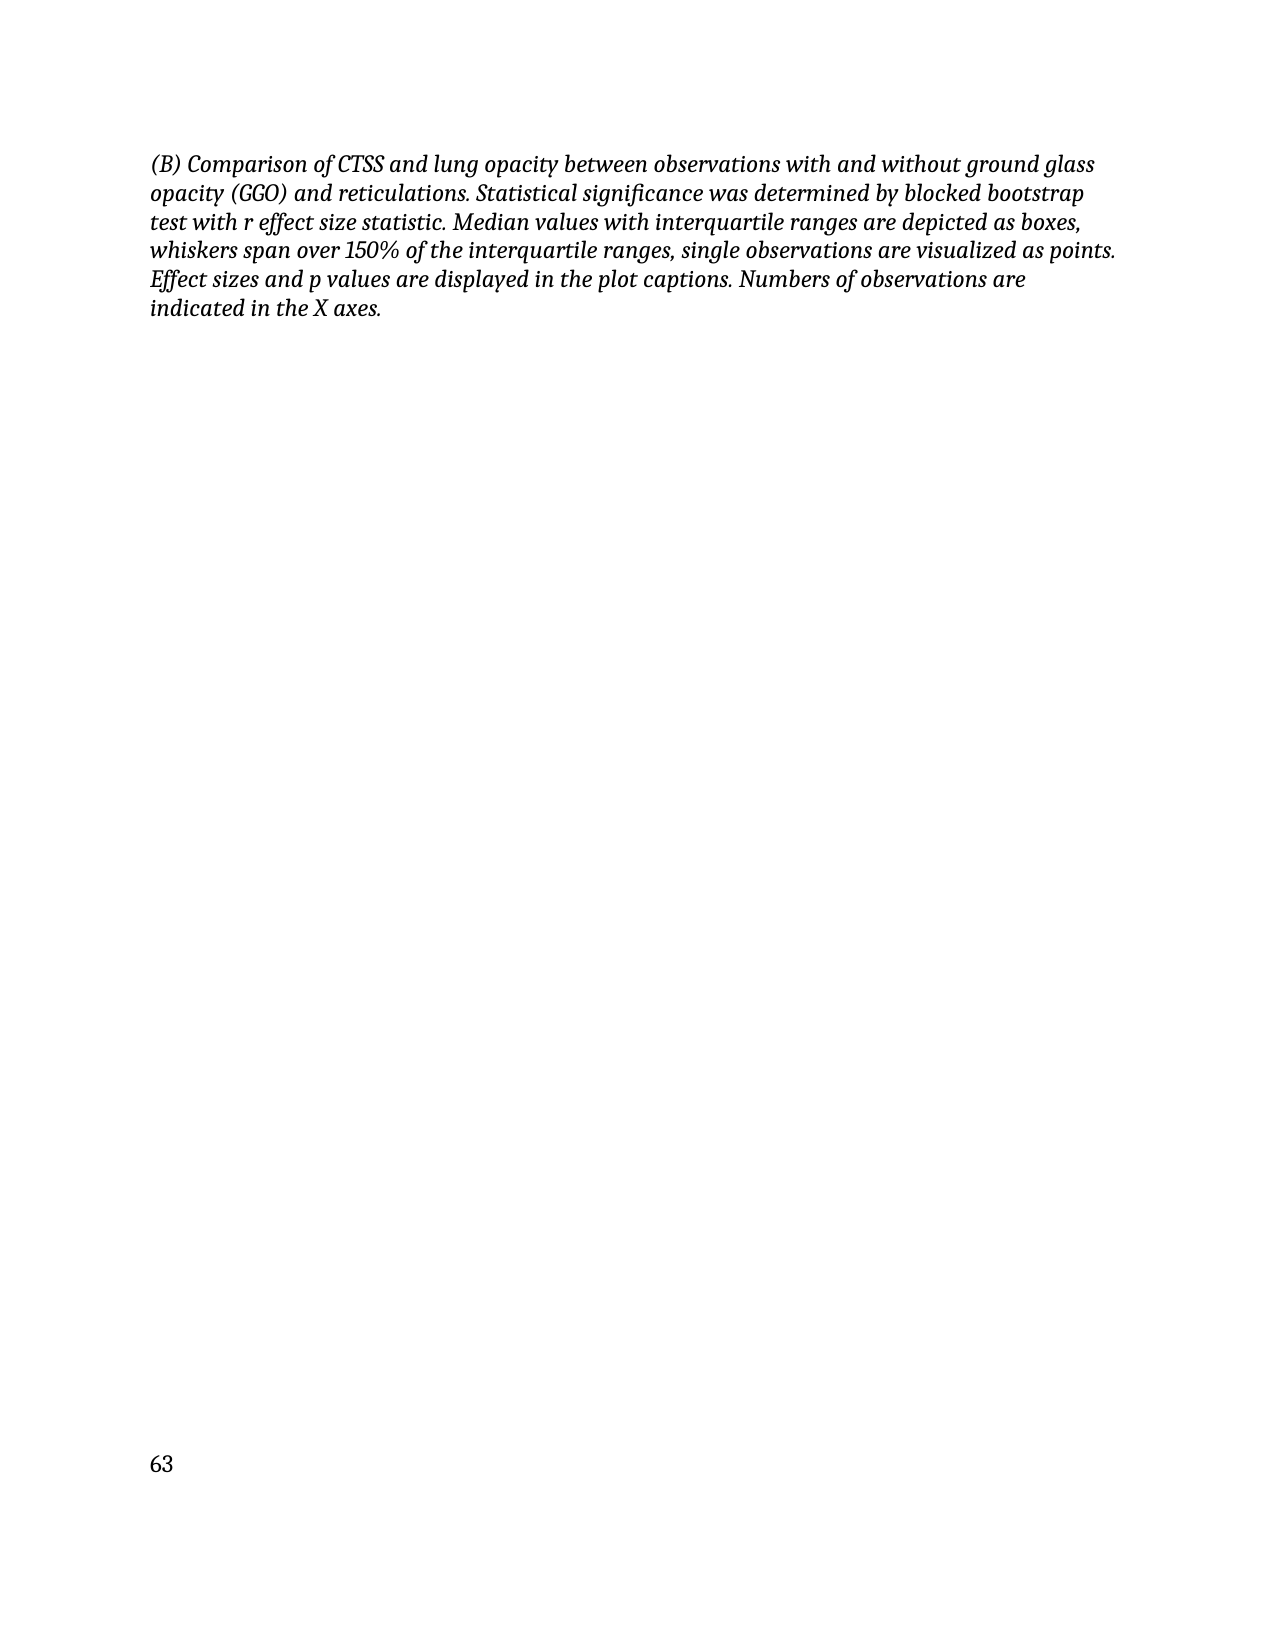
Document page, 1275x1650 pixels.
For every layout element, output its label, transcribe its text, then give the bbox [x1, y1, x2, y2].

text (B) Comparison of CTSS and lung opacity between observations with and without ground glass opacity (GGO) and reticulations. Statistical significance was determined by blocked bootstrap test with r effect size statistic. Median values with interquartile ranges are depicted as boxes, whiskers span over 150% of the interquartile ranges, single observations are visualized as points. Effect sizes and p values are displayed in the plot captions. Numbers of observations are indicated in the X axes. [150, 150, 1125, 322]
